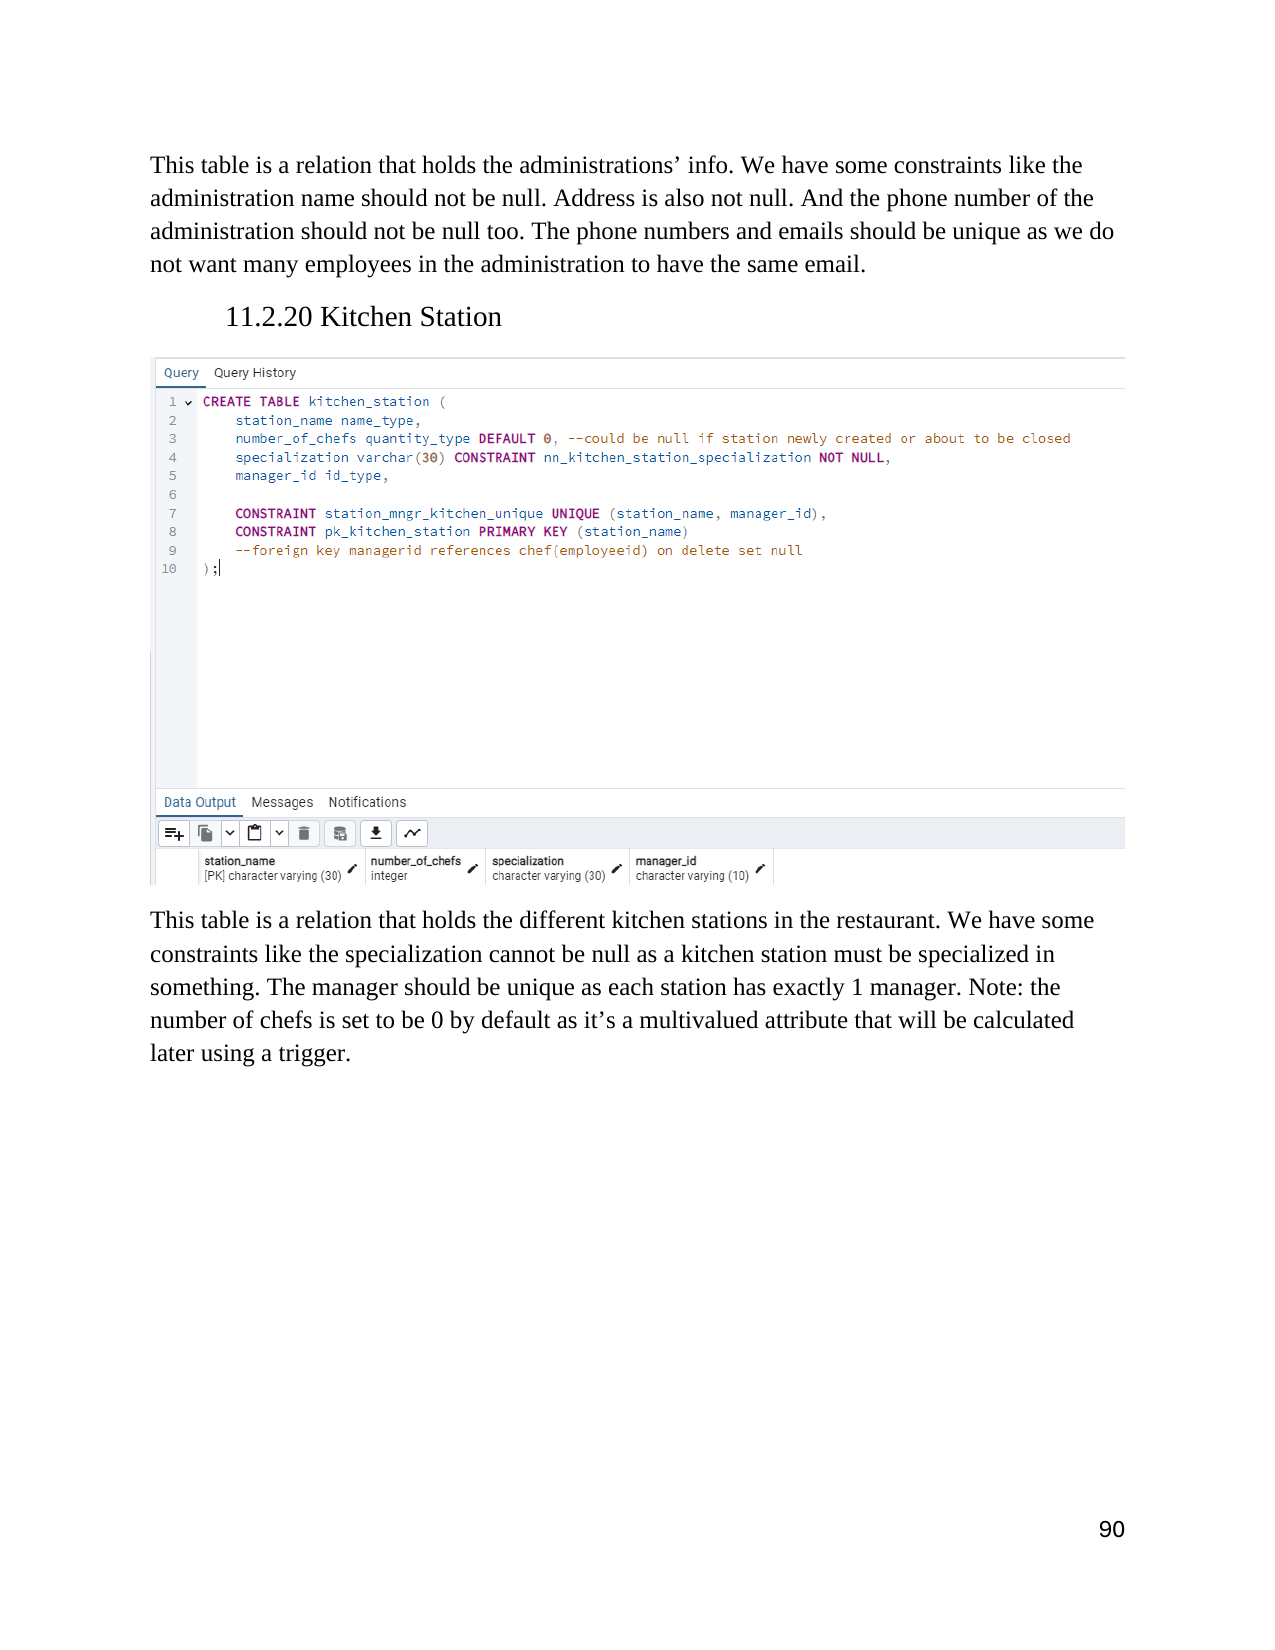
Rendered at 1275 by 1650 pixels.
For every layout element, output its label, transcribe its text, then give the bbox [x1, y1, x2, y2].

subtitle 11.2.20 Kitchen Station [225, 299, 1125, 332]
picture [150, 357, 1125, 885]
text This table is a relation that holds the different kitchen stations in the restaurant. We have some constraints like the specialization cannot be null as a kitchen station must be specialized in something. The manager should be unique as each station has exactly 1 manager. Note: the number of chefs is set to be 0 by default as it’s a multivalued attribute that will be calculated later using a trigger. [150, 906, 1125, 1066]
text This table is a relation that holds the administrations’ info. We have some constraints like the administration name should not be null. Address is also not null. And the phone number of the administration should not be null too. The phone numbers and emails should be unique as we do not want many employees in the administration to have the same email. [150, 150, 1125, 278]
